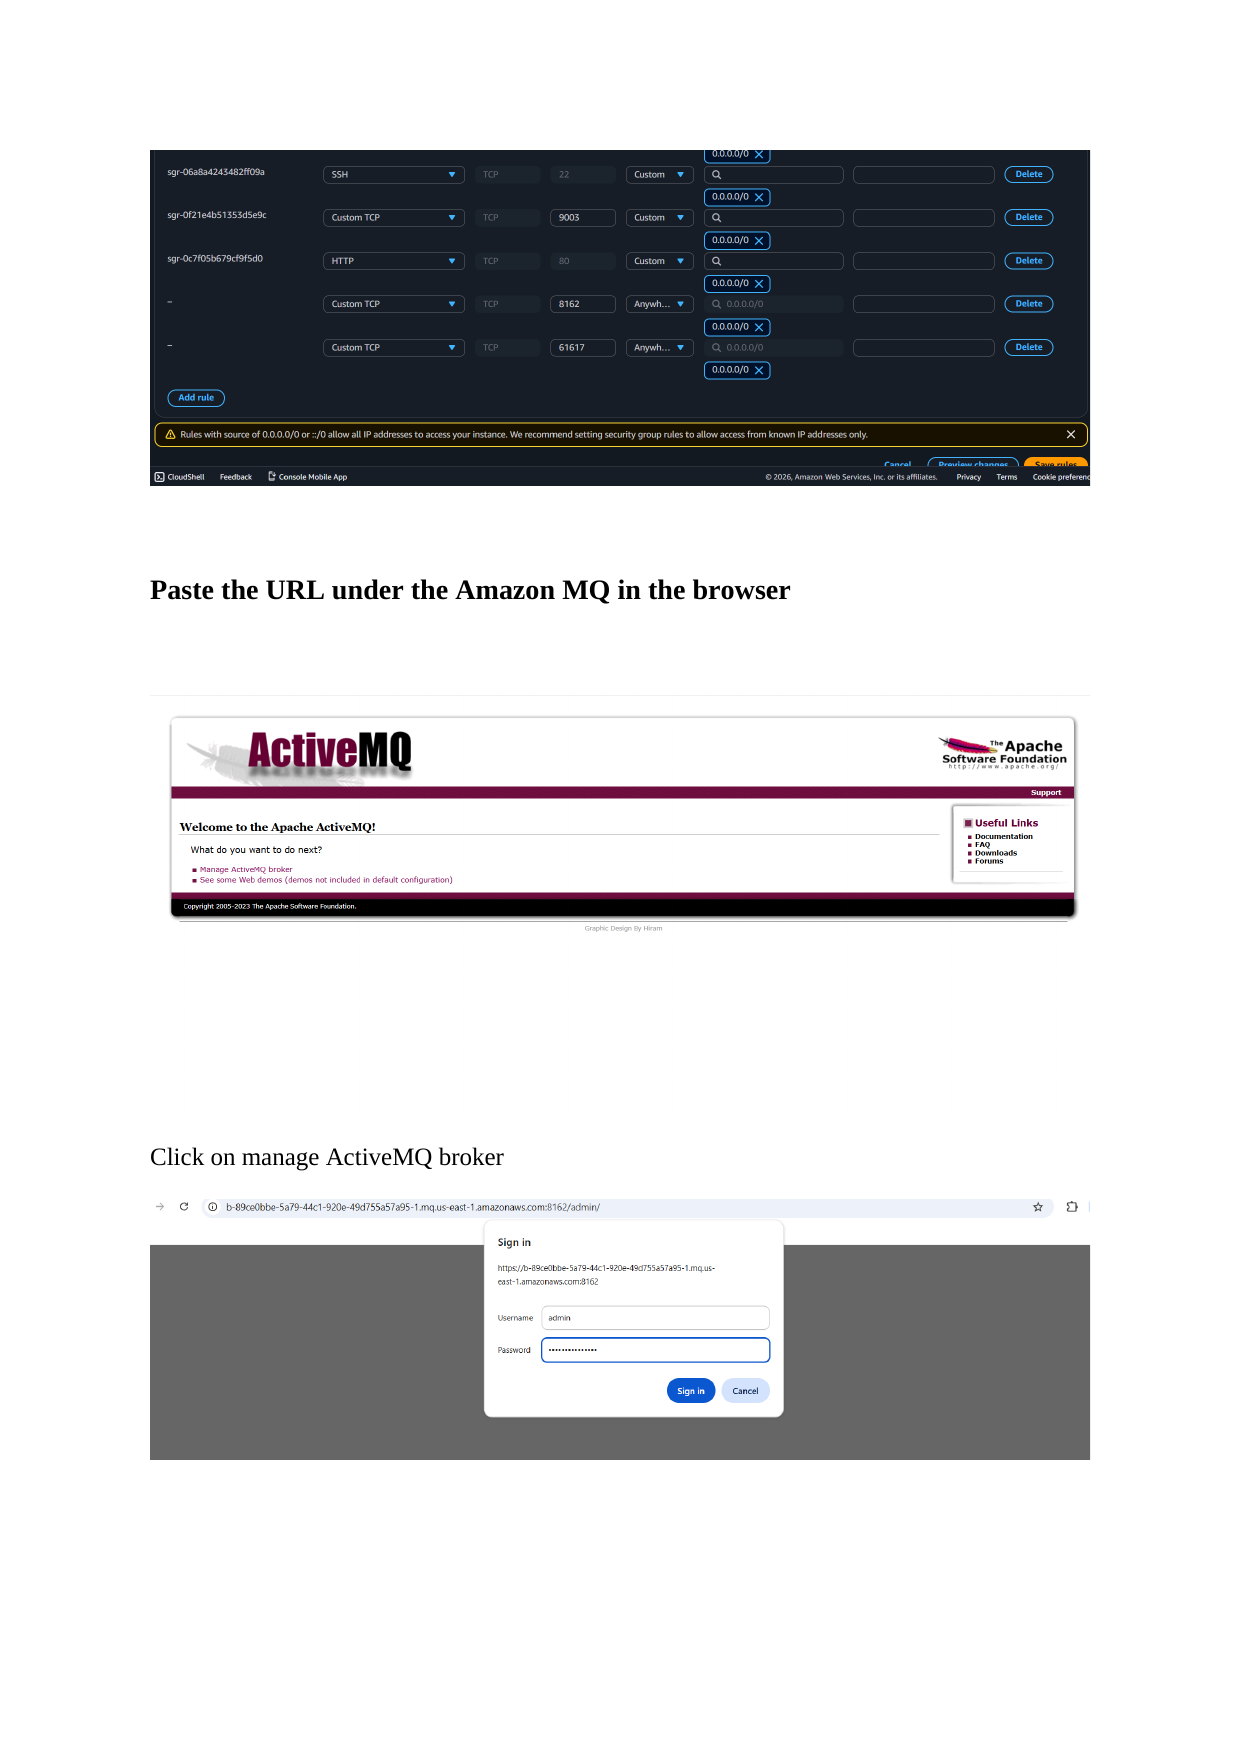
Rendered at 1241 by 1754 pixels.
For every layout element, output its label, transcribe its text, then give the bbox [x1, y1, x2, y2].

picture [150, 1199, 1091, 1460]
picture [150, 692, 1091, 1113]
text Paste the URL under the Amazon MQ in the browser [150, 573, 1090, 605]
text Click on manage ActiveMQ broker [150, 1142, 1090, 1171]
picture [150, 150, 1091, 486]
